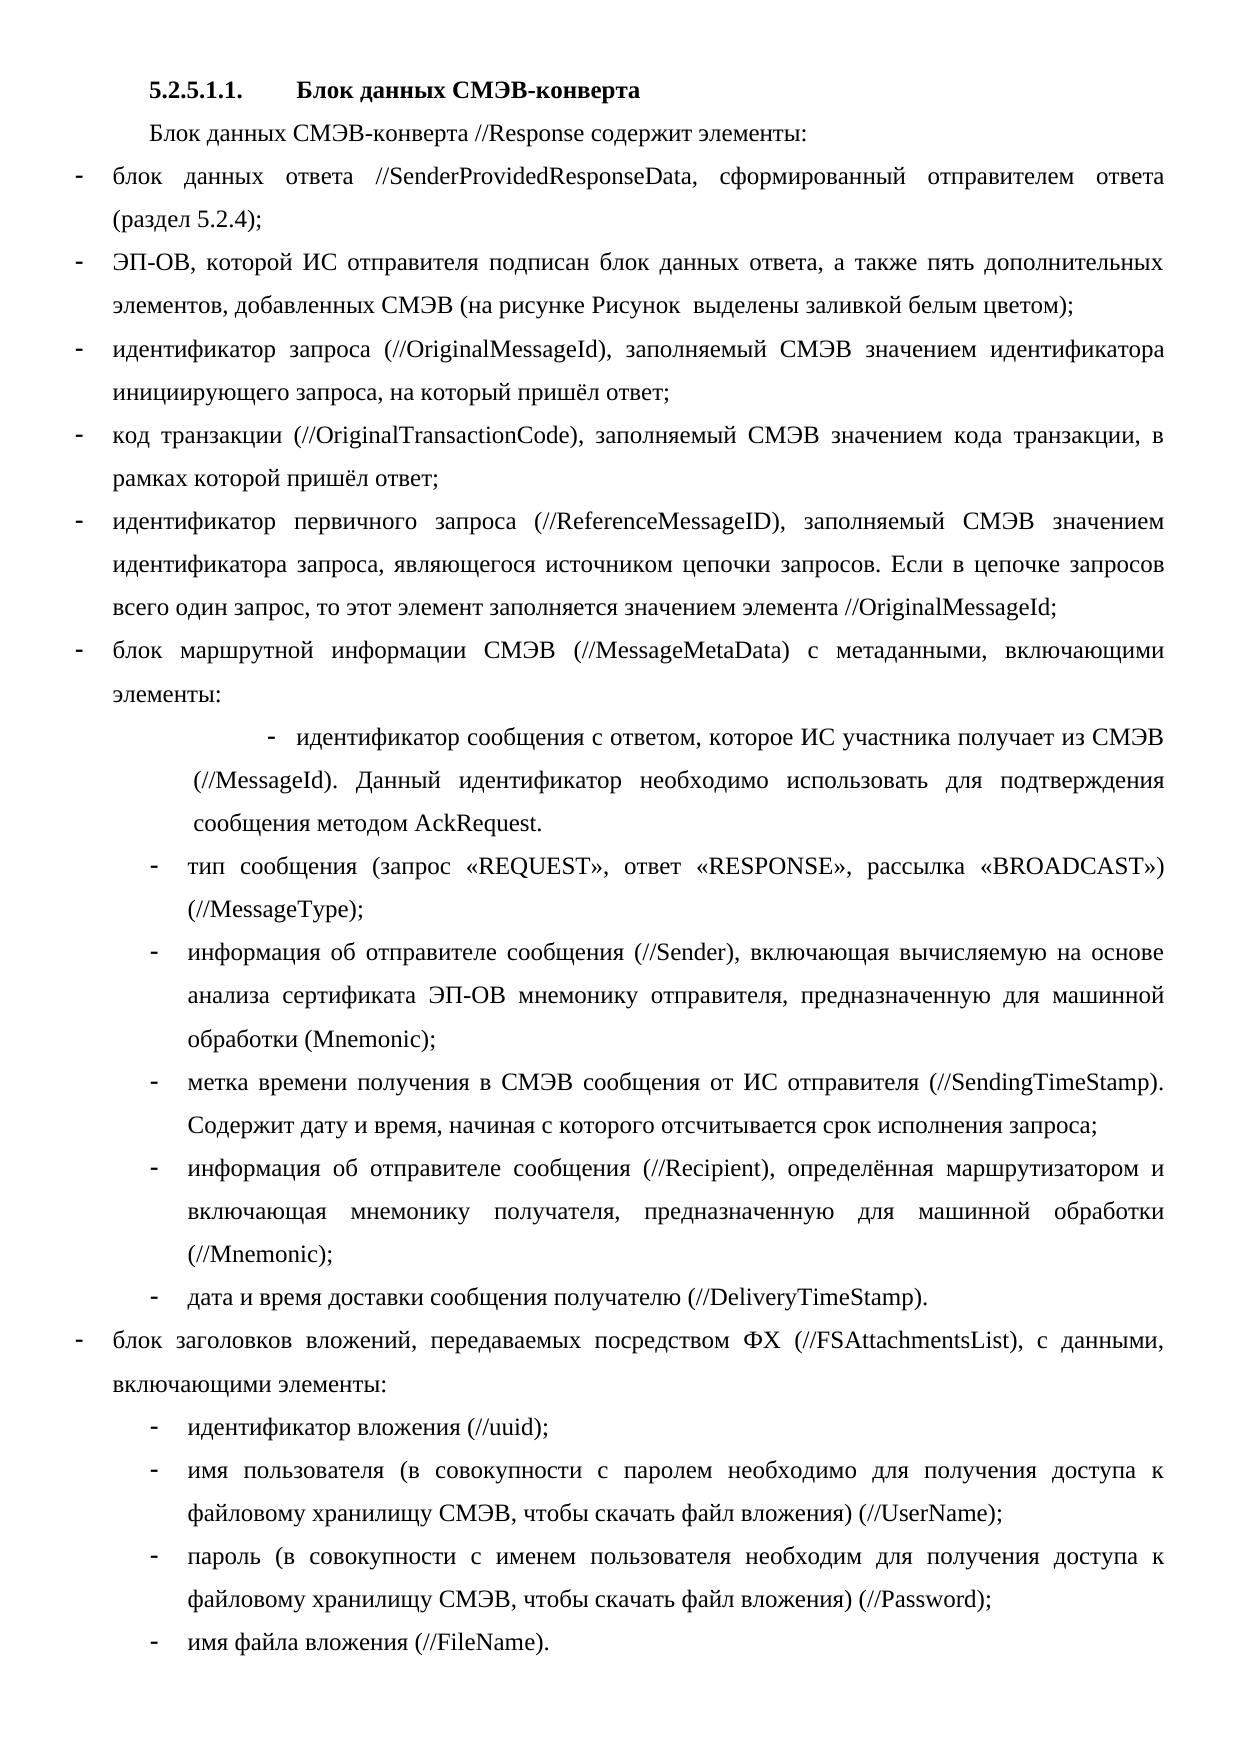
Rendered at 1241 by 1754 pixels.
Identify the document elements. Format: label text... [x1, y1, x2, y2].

text код транзакции (//OriginalTransactionCode), заполняемый СМЭВ значением кода транзакции, в рамках которой пришёл ответ; [75, 420, 1165, 492]
text Блок данных СМЭВ-конверта [75, 75, 1165, 104]
text имя файла вложения (//FileName). [150, 1627, 1165, 1656]
text блок данных ответа //SenderProvidedResponseData, сформированный отправителем ответа (раздел 5.2.4); [75, 161, 1165, 233]
text информация об отправителе сообщения (//Sender), включающая вычисляемую на основе анализа сертификата ЭП-ОВ мнемонику отправителя, предназначенную для машинной обработки (Mnemonic); [150, 937, 1165, 1052]
text идентификатор вложения (//uuid); [150, 1412, 1165, 1441]
text ЭП-ОВ, которой ИС отправителя подписан блок данных ответа, а также пять дополнительных элементов, добавленных СМЭВ (на рисунке Рисунок 26 выделены заливкой белым цветом); [75, 247, 1165, 319]
text Блок данных СМЭВ-конверта //Response содержит элементы: [75, 118, 1165, 147]
text метка времени получения в СМЭВ сообщения от ИС отправителя (//SendingTimeStamp). Содержит дату и время, начиная с которого отсчитывается срок исполнения запроса; [150, 1067, 1165, 1139]
text идентификатор сообщения c ответом, которое ИС участника получает из СМЭВ (//MessageId). Данный идентификатор необходимо использовать для подтверждения сообщения методом AckRequest. [193, 722, 1165, 837]
text информация об отправителе сообщения (//Recipient), определённая маршрутизатором и включающая мнемонику получателя, предназначенную для машинной обработки (//Mnemonic); [150, 1153, 1165, 1268]
text идентификатор первичного запроса (//ReferenceMessageID), заполняемый СМЭВ значением идентификатора запроса, являющегося источником цепочки запросов. Если в цепочке запросов всего один запрос, то этот элемент заполняется значением элемента //OriginalMessageId; [75, 506, 1165, 621]
text имя пользователя (в совокупности с паролем необходимо для получения доступа к файловому хранилищу СМЭВ, чтобы скачать файл вложения) (//UserName); [150, 1455, 1165, 1527]
text блок заголовков вложений, передаваемых посредством ФХ (//FSAttachmentsList), с данными, включающими элементы: [75, 1326, 1165, 1397]
text тип сообщения (запрос «REQUEST», ответ «RESPONSE», рассылка «BROADCAST») (//MessageType); [150, 851, 1165, 923]
text пароль (в совокупности с именем пользователя необходим для получения доступа к файловому хранилищу СМЭВ, чтобы скачать файл вложения) (//Password); [150, 1541, 1165, 1613]
text дата и время доставки сообщения получателю (//DeliveryTimeStamp). [150, 1282, 1165, 1311]
text блок маршрутной информации СМЭВ (//MessageMetaData) с метаданными, включающими элементы: [75, 636, 1165, 707]
text идентификатор запроса (//OriginalMessageId), заполняемый СМЭВ значением идентификатора инициирующего запроса, на который пришёл ответ; [75, 334, 1165, 406]
